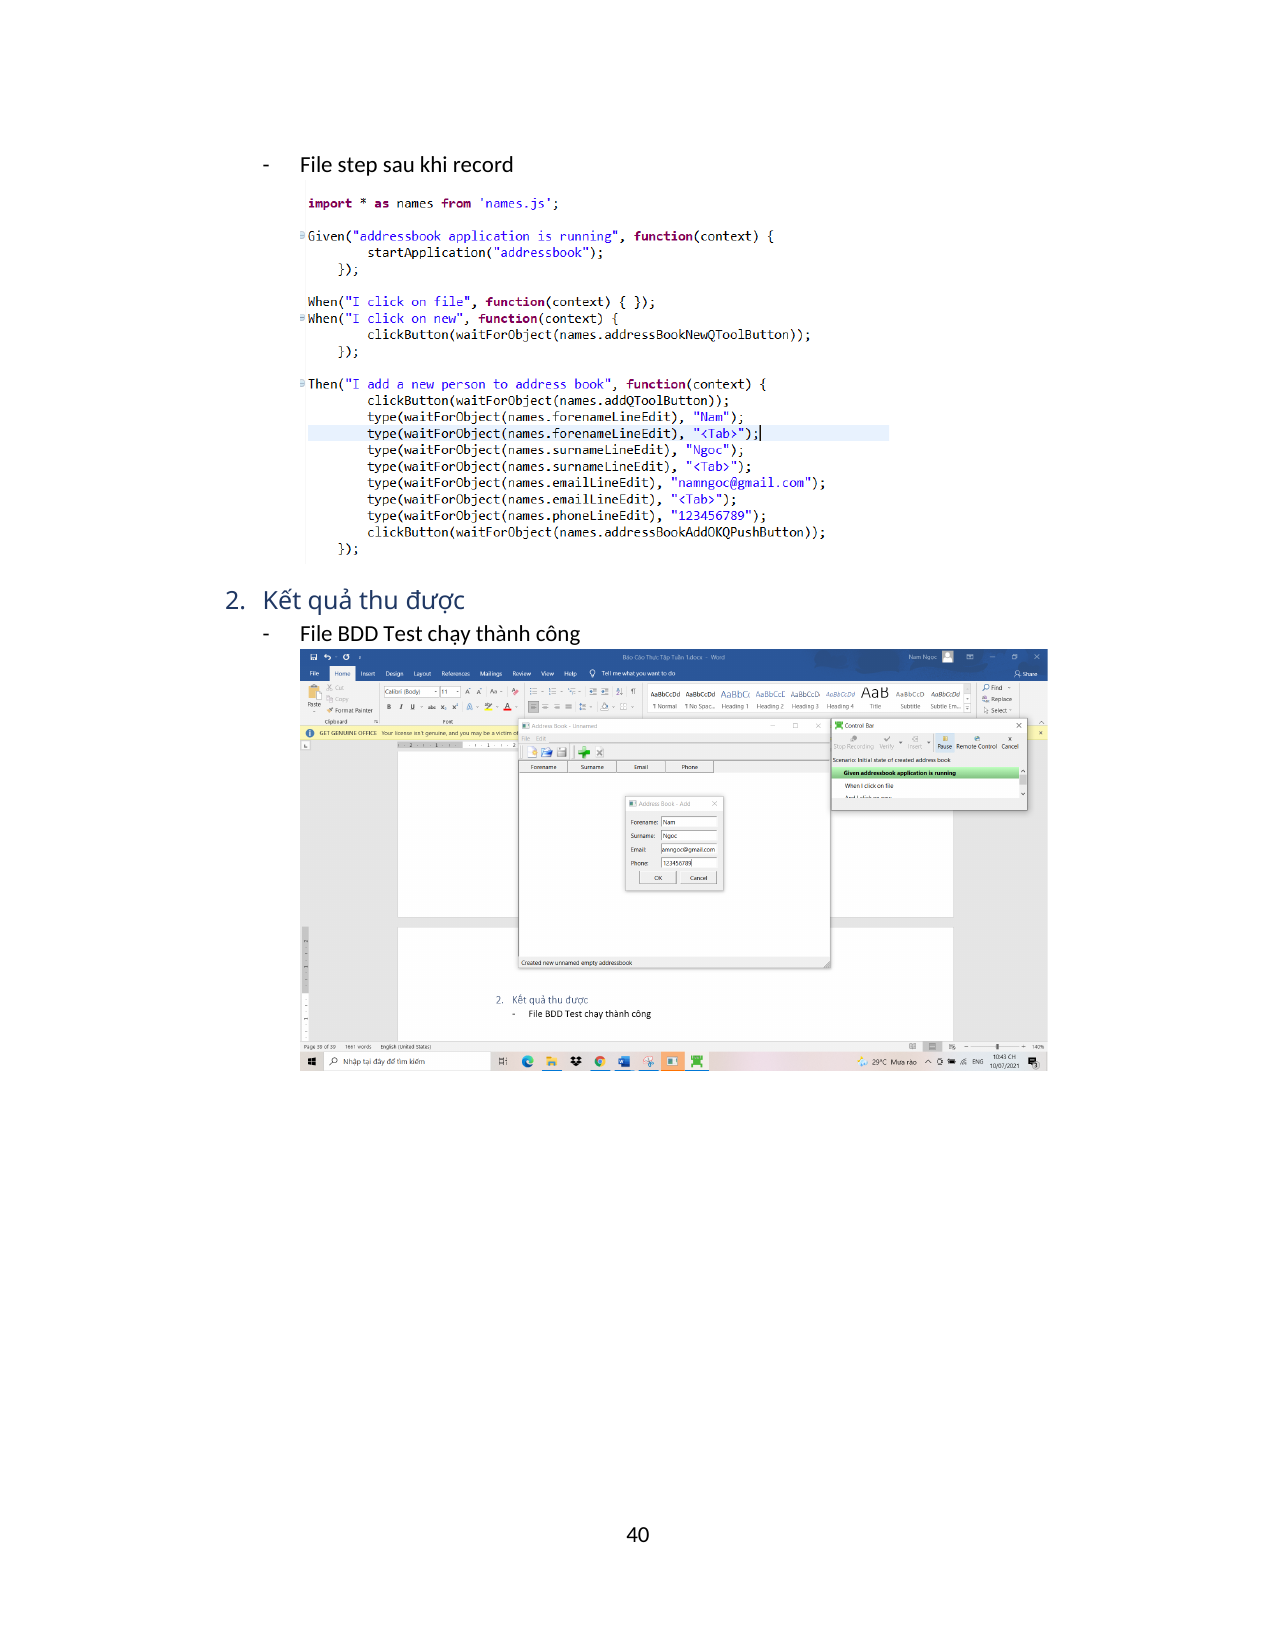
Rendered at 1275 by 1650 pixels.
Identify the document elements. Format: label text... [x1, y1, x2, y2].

list File BDD Test chạy thành công [262, 619, 1125, 648]
picture [300, 180, 890, 564]
subtitle Kết quả thu được [225, 583, 1125, 617]
list File step sau khi record [262, 150, 1125, 178]
picture [300, 649, 1048, 1071]
